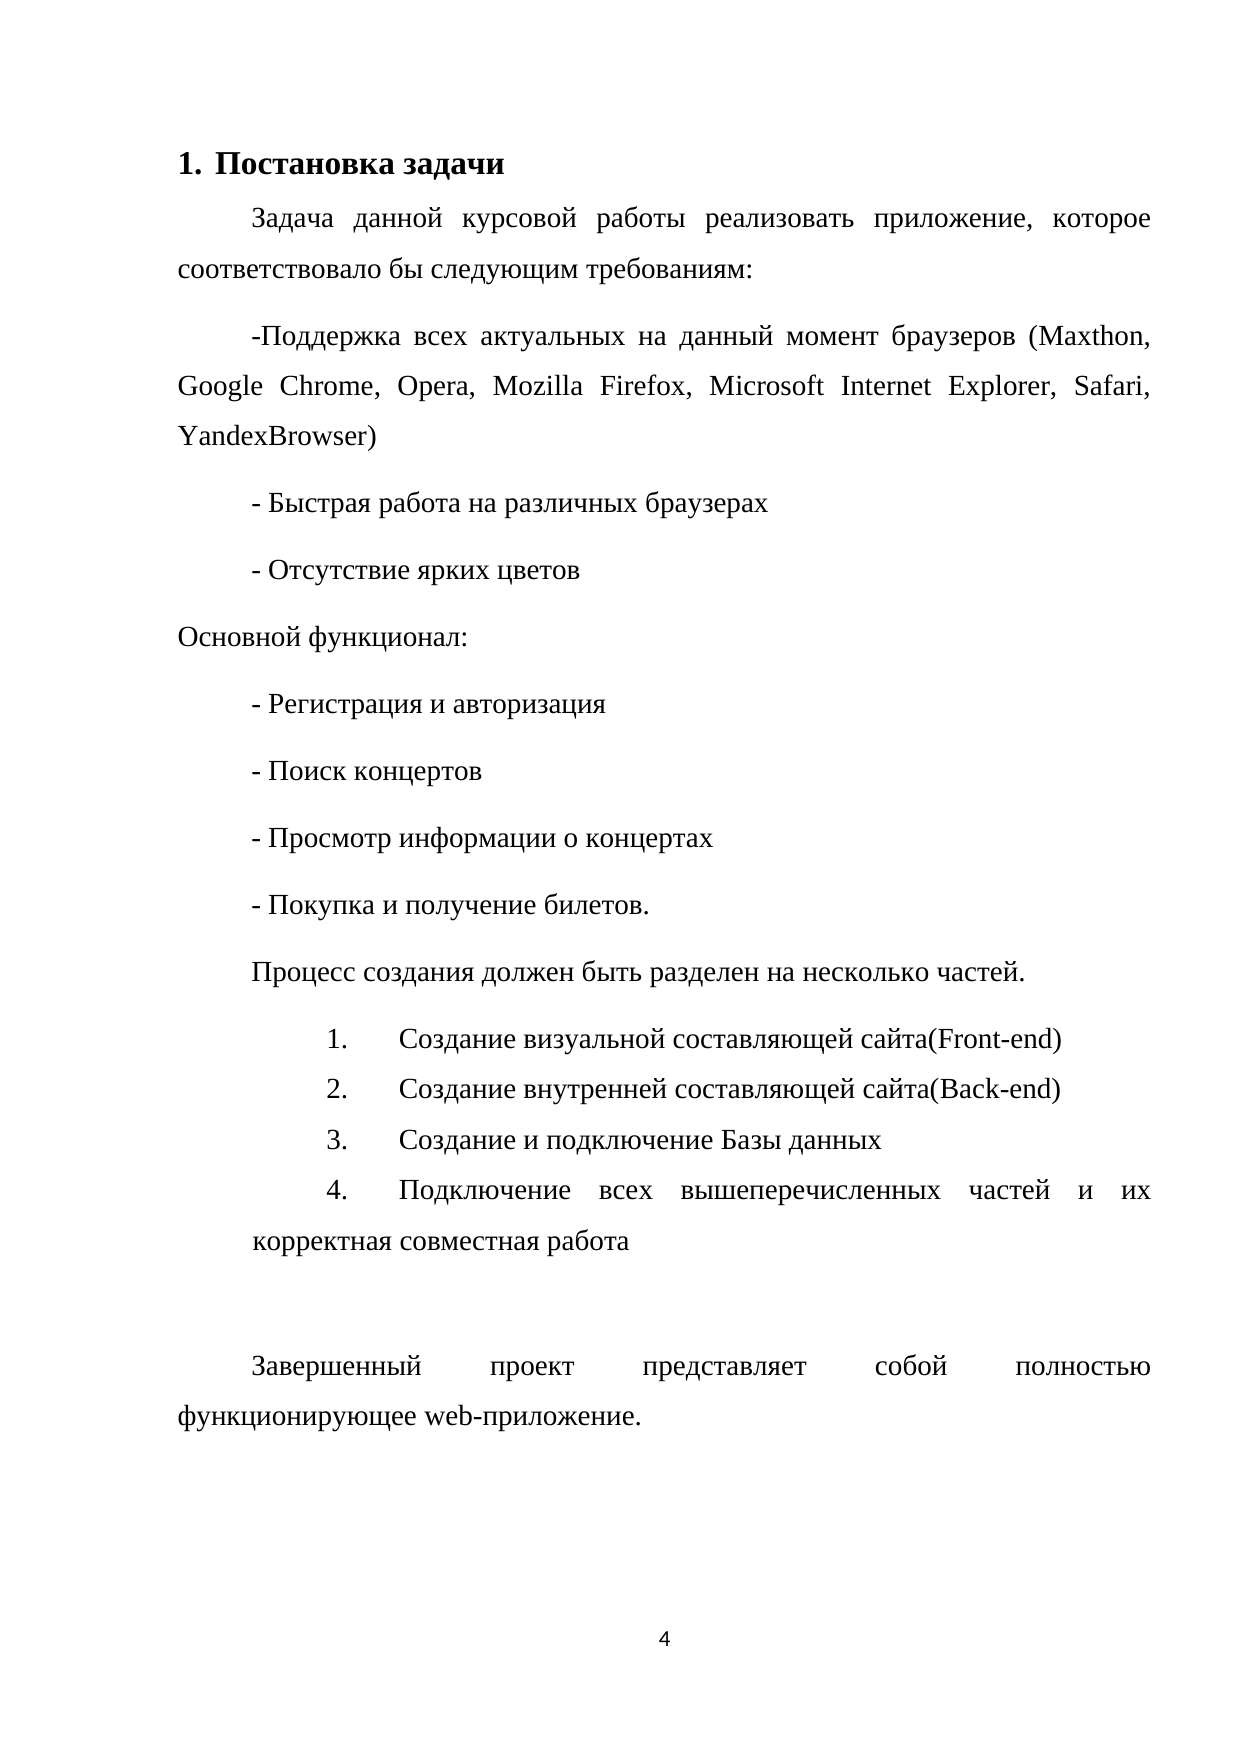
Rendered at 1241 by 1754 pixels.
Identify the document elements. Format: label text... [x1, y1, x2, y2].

text Основной функционал: [177, 619, 1152, 653]
text - Поиск концертов [177, 753, 1152, 787]
text - Отсутствие ярких цветов [177, 552, 1152, 586]
list Подключение всех вышеперечисленных частей и их корректная совместная работа [252, 1172, 1152, 1256]
text - Покупка и получение билетов. [177, 887, 1152, 921]
list Создание визуальной составляющей сайта(Front-end) [252, 1021, 1152, 1055]
text -Поддержка всех актуальных на данный момент браузеров (Maxthon, Google Chrome, Opera, Mozilla Firefox, Microsoft Internet Explorer, Safari, YandexBrowser) [177, 318, 1152, 452]
text - Регистрация и авторизация [177, 686, 1152, 720]
text Задача данной курсовой работы реализовать приложение, которое соответствовало бы следующим требованиям: [177, 201, 1152, 284]
text - Просмотр информации о концертах [177, 820, 1152, 854]
list Создание внутренней составляющей сайта(Back-end) [252, 1072, 1152, 1105]
list Создание и подключение Базы данных [252, 1122, 1152, 1156]
text - Быстрая работа на различных браузерах [177, 486, 1152, 519]
text Завершенный проект представляет собой полностью функционирующее web-приложение. [177, 1348, 1152, 1432]
text Процесс создания должен быть разделен на несколько частей. [177, 954, 1152, 988]
subtitle Постановка задачи [177, 143, 1152, 181]
